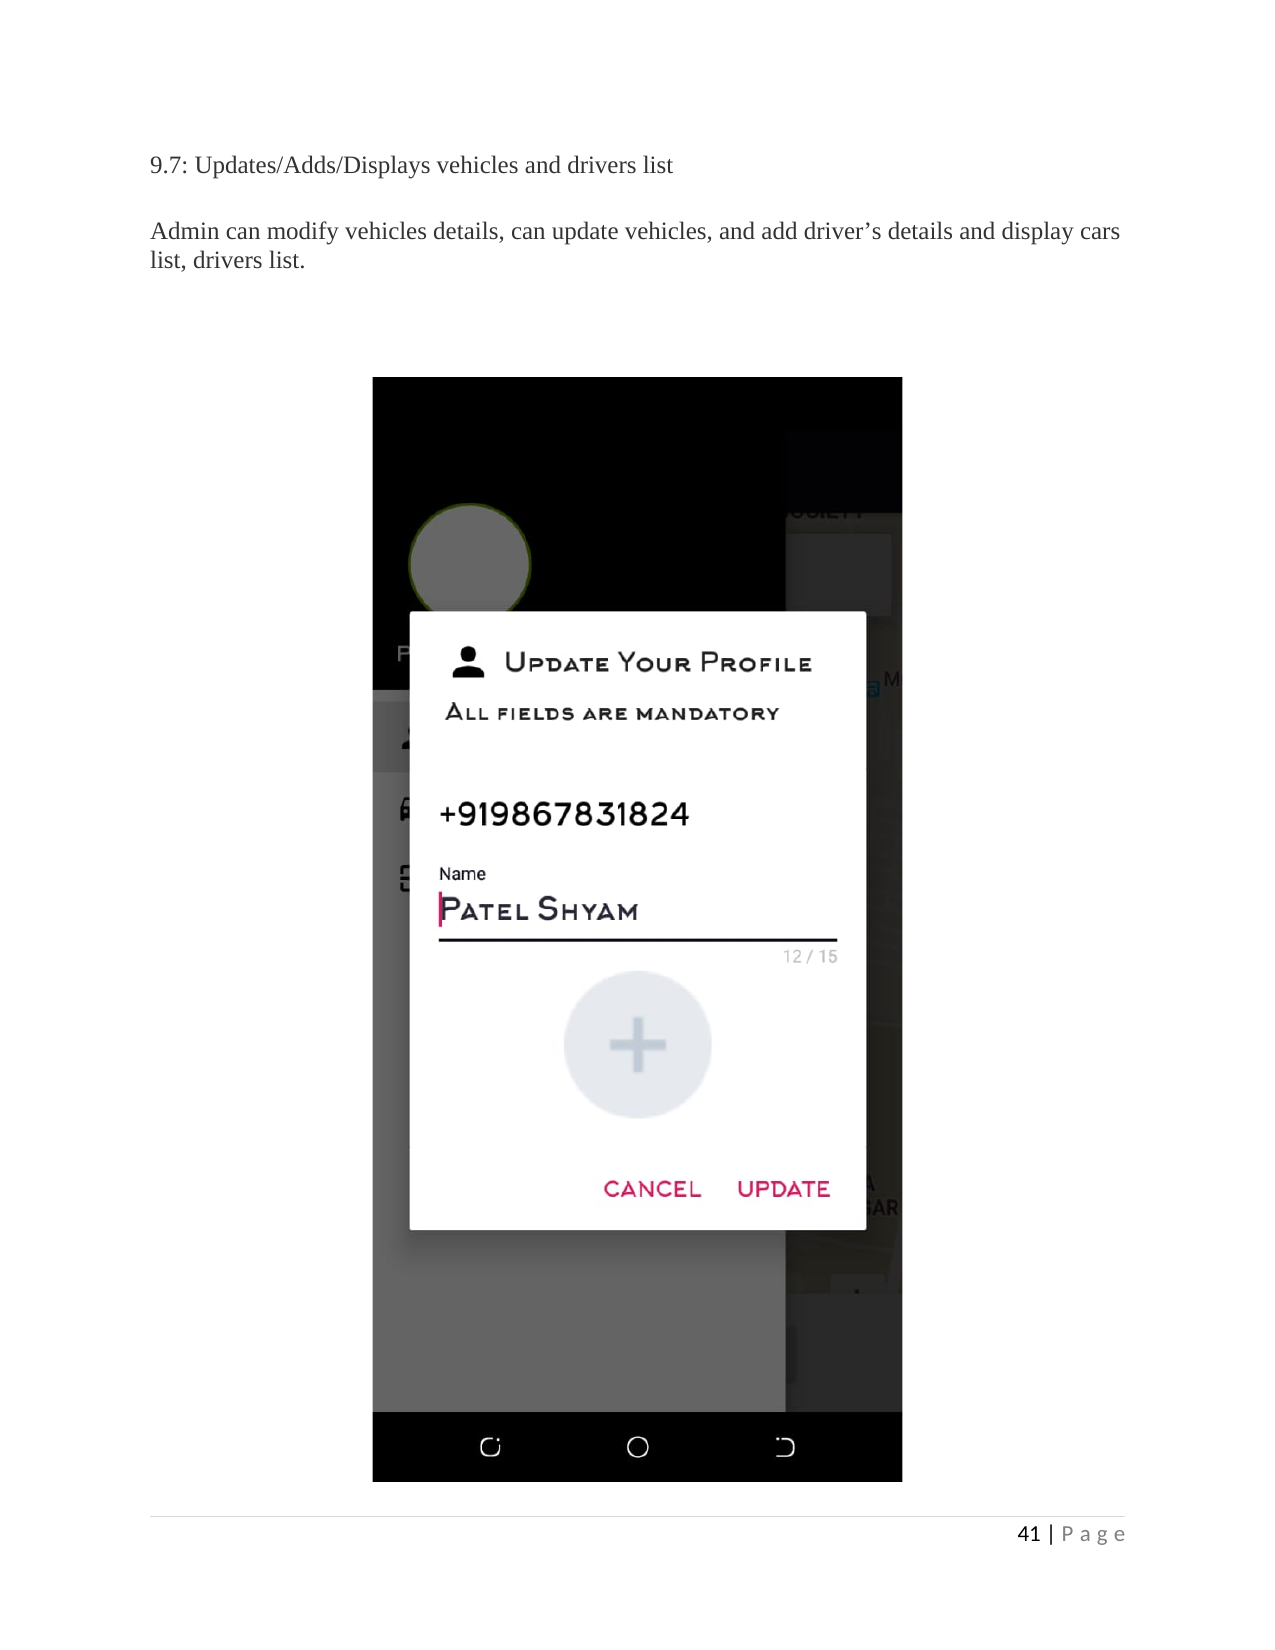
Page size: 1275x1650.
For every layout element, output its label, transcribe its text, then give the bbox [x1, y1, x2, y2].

picture [372, 377, 903, 1482]
text Admin can modify vehicles details, can update vehicles, and add driver’s details and display cars list, drivers list. [150, 216, 1125, 274]
text 9.7: Updates/Adds/Displays vehicles and drivers list [150, 150, 1125, 179]
